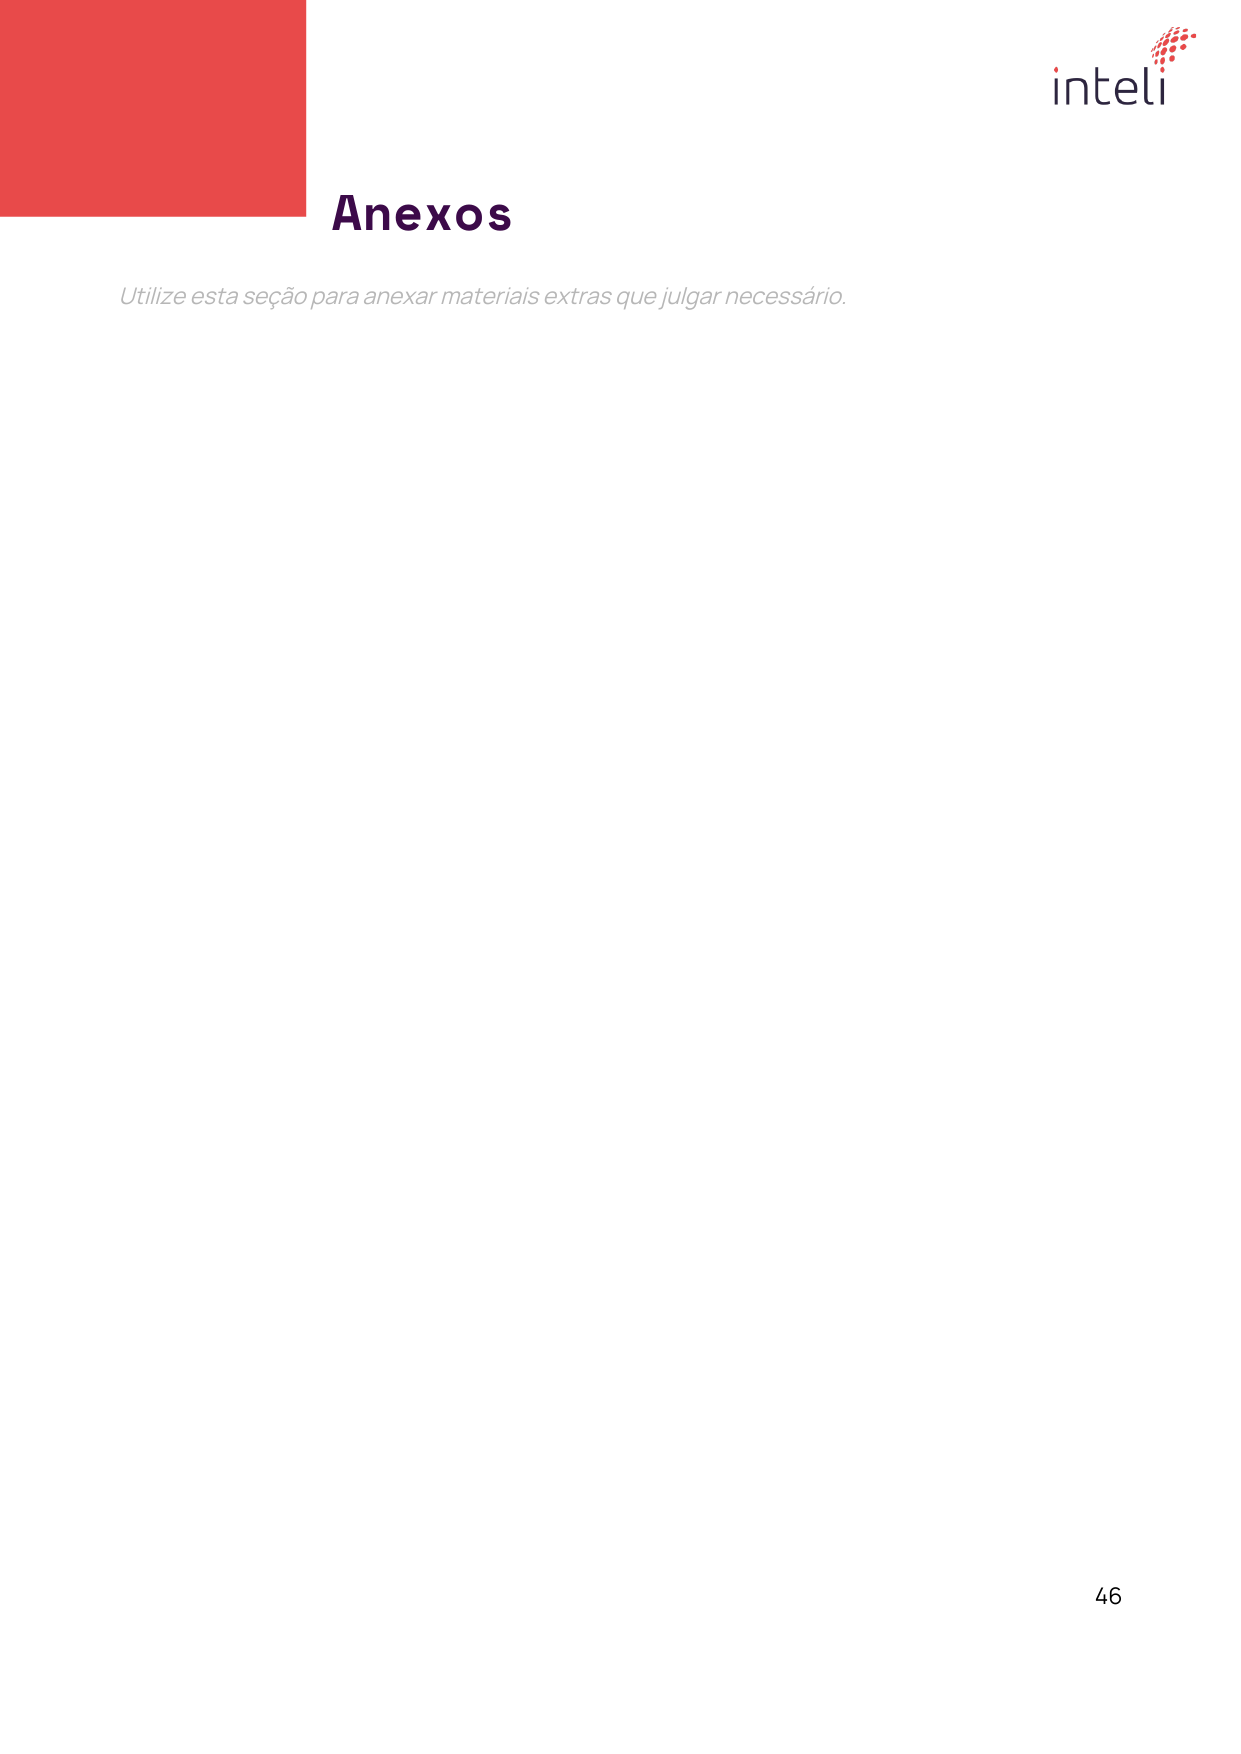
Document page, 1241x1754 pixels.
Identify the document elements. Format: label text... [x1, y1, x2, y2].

text Anexos [118, 174, 1122, 248]
picture [0, 0, 307, 217]
picture [1054, 27, 1197, 105]
text Utilize esta seção para anexar materiais extras que julgar necessário. [118, 280, 1122, 311]
